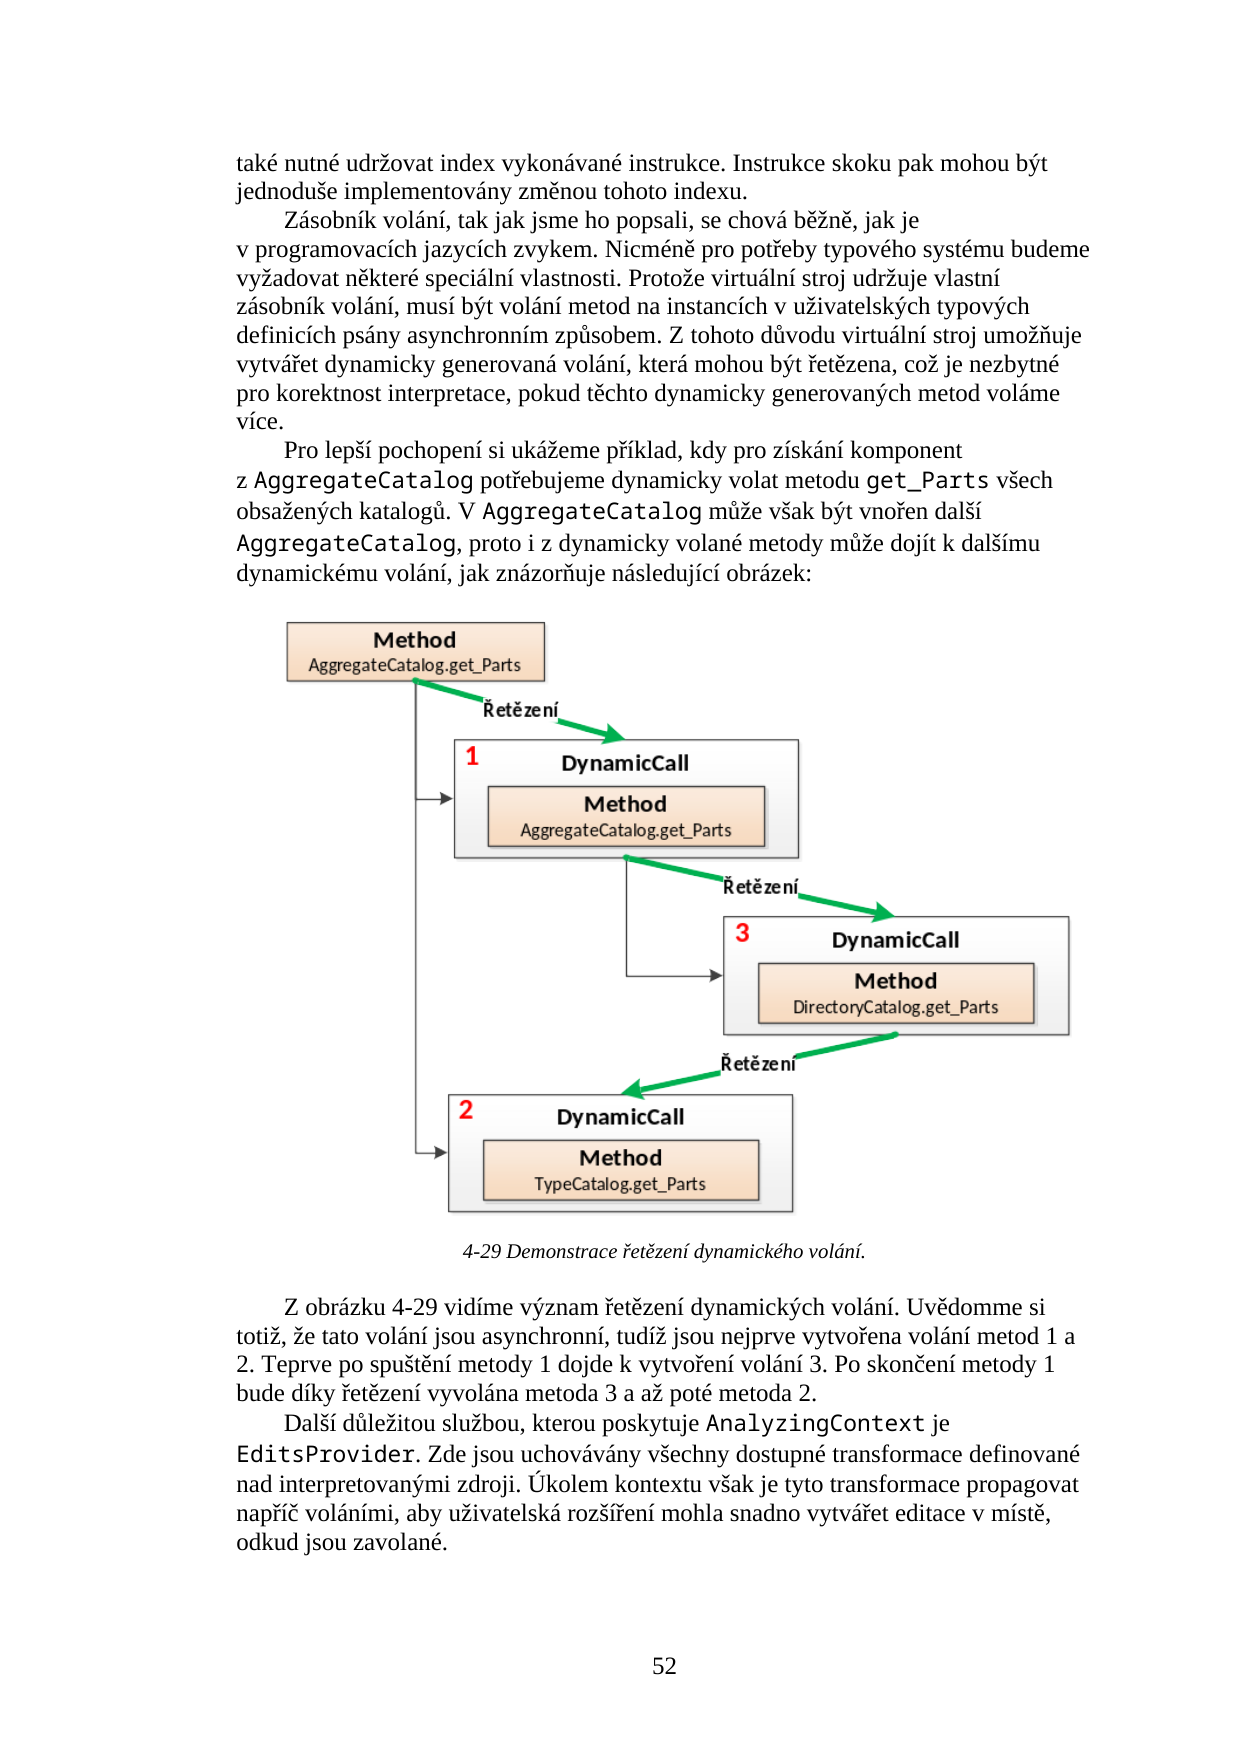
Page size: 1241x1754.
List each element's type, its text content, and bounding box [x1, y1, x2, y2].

text Pro lepší pochopení si ukážeme příklad, kdy pro získání komponent z AggregateCatalog potřebujeme dynamicky volat metodu get_Parts všech obsažených katalogů. V AggregateCatalog může však být vnořen další AggregateCatalog, proto i z dynamicky volané metody může dojít k dalšímu dynamickému volání, jak znázorňuje následující obrázek: [236, 435, 1092, 586]
text Zásobník volání, tak jak jsme ho popsali, se chová běžně, jak je v programovacích jazycích zvykem. Nicméně pro potřeby typového systému budeme vyžadovat některé speciální vlastnosti. Protože virtuální stroj udržuje vlastní zásobník volání, musí být volání metod na instancích v uživatelských typových definicích psány asynchronním způsobem. Z tohoto důvodu virtuální stroj umožňuje vytvářet dynamicky generovaná volání, která mohou být řetězena, což je nezbytné pro korektnost interpretace, pokud těchto dynamicky generovaných metod voláme více. [236, 205, 1092, 435]
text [236, 148, 1092, 205]
text Další důležitou službou, kterou poskytuje AnalyzingContext je EditsProvider. Zde jsou uchovávány všechny dostupné transformace definované nad interpretovanými zdroji. Úkolem kontextu však je tyto transformace propagovat napříč voláními, aby uživatelská rozšíření mohla snadno vytvářet editace v místě, odkud jsou zavolané. [236, 1407, 1092, 1556]
